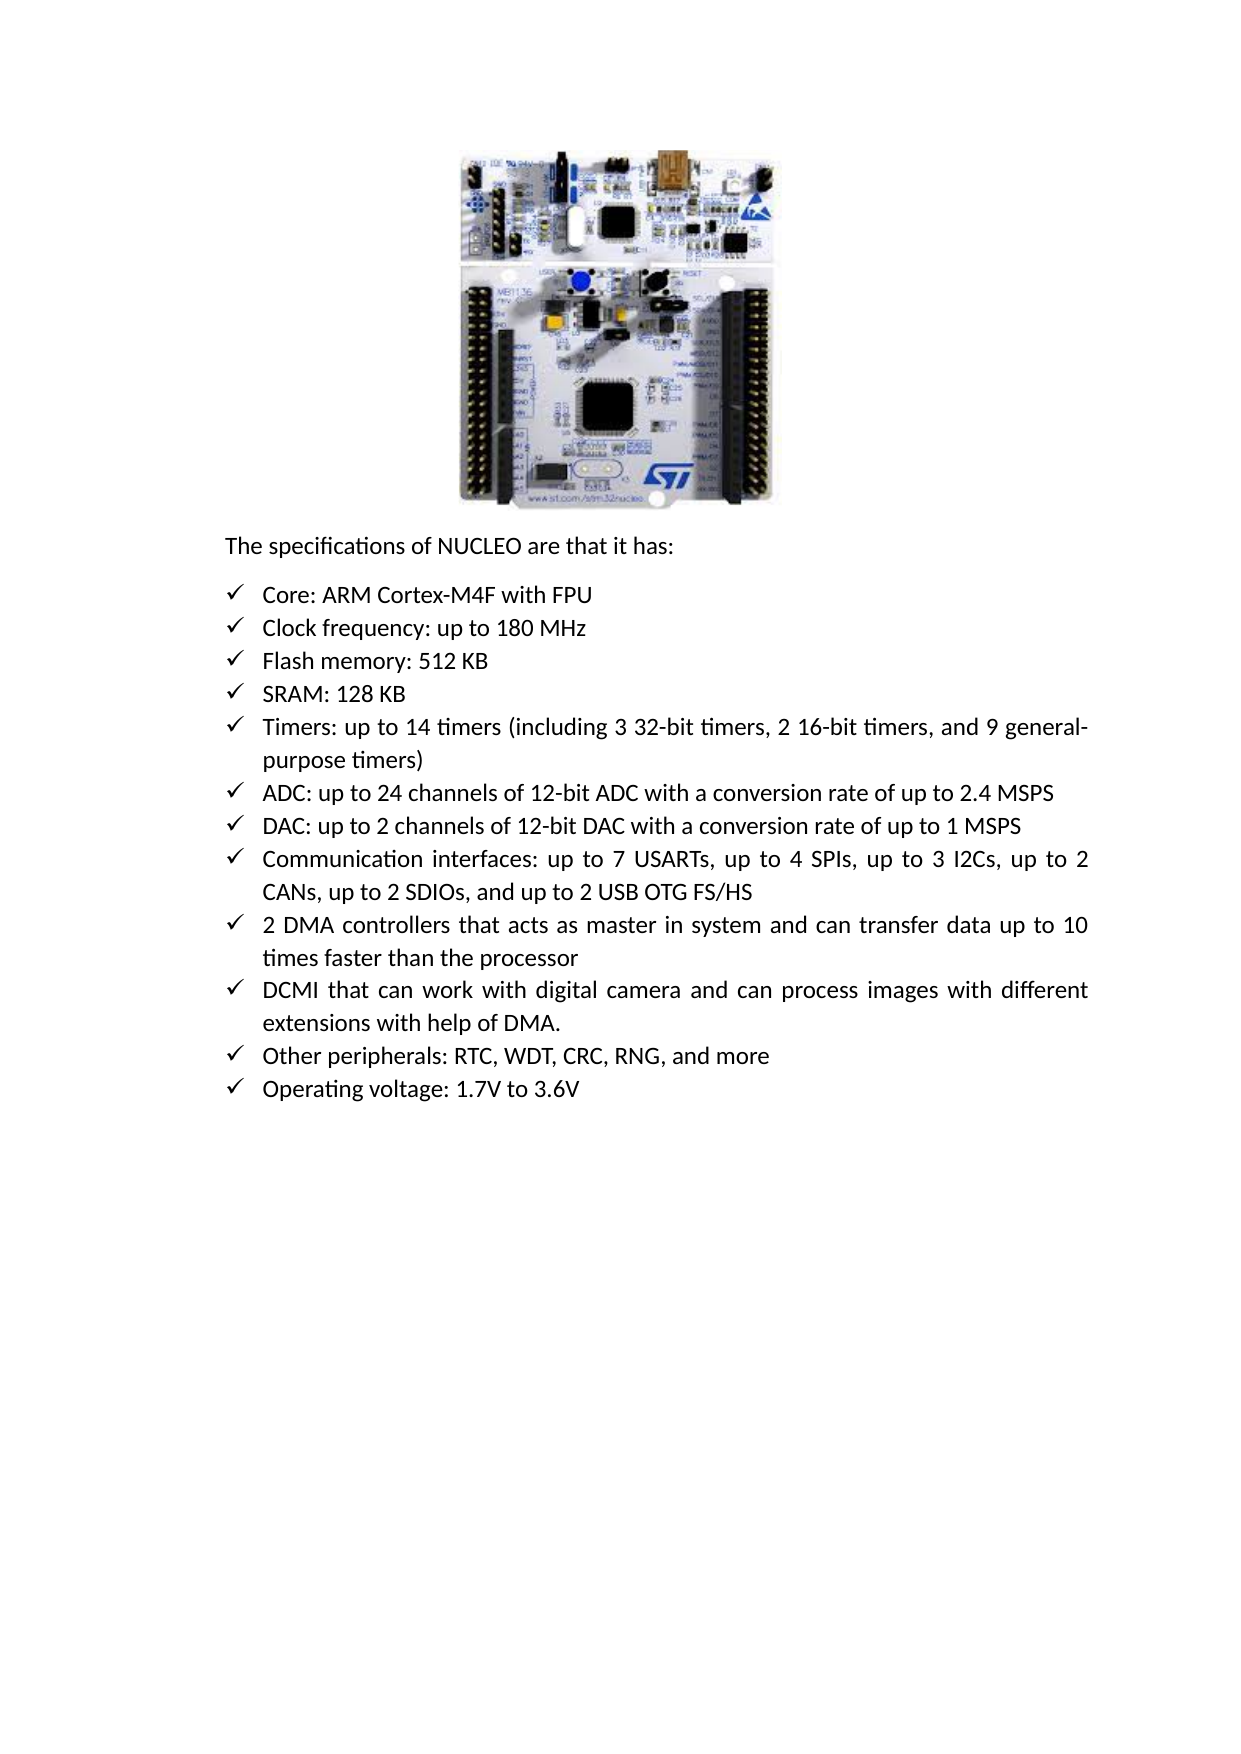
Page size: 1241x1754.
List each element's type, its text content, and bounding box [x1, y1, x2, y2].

list Communication interfaces: up to 7 USARTs, up to 4 SPIs, up to 3 I2Cs, up to 2 CANs, up to 2 SDIOs, and up to 2 USB OTG FS/HS [225, 843, 1090, 906]
list DAC: up to 2 channels of 12-bit DAC with a conversion rate of up to 1 MSPS [225, 810, 1090, 841]
list Flash memory: 512 KB [225, 645, 1090, 676]
list ADC: up to 24 channels of 12-bit ADC with a conversion rate of up to 2.4 MSPS [225, 777, 1090, 808]
list Other peripherals: RTC, WDT, CRC, RNG, and more [225, 1040, 1090, 1071]
list Clock frequency: up to 180 MHz [225, 612, 1090, 643]
list SRAM: 128 KB [225, 678, 1090, 709]
list Core: ARM Cortex-M4F with FPU [225, 579, 1090, 610]
text The specifications of NUCLEO are that it has: [150, 530, 1090, 561]
list Operating voltage: 1.7V to 3.6V [225, 1073, 1090, 1104]
picture [458, 150, 782, 511]
list DCMI that can work with digital camera and can process images with different extensions with help of DMA. [225, 974, 1090, 1038]
list Timers: up to 14 timers (including 3 32-bit timers, 2 16-bit timers, and 9 general-purpose timers) [225, 711, 1090, 775]
list 2 DMA controllers that acts as master in system and can transfer data up to 10 times faster than the processor [225, 909, 1090, 972]
